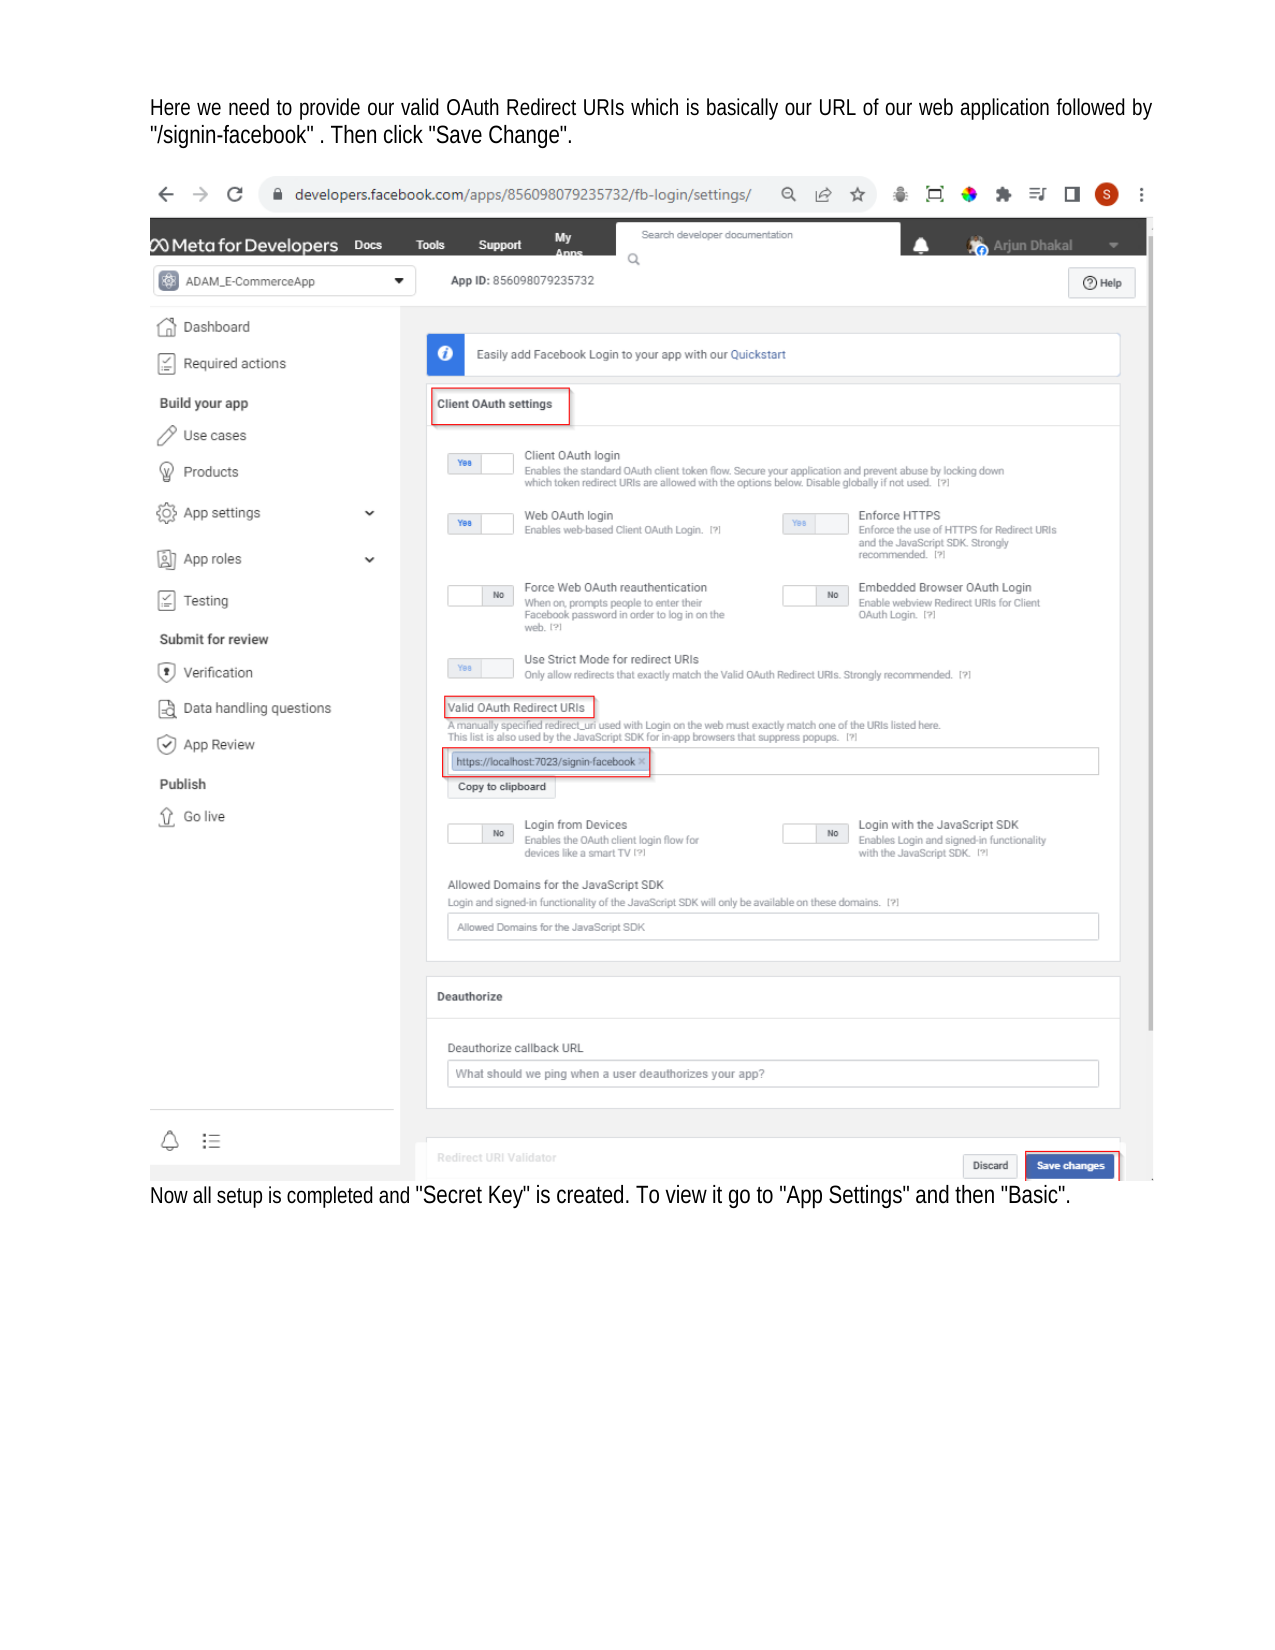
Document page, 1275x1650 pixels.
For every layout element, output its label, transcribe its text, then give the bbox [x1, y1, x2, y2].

text Here we need to provide our valid OAuth Redirect URIs which is basically our URL of our web application followed by "/signin-facebook" . Then click "Save Change". [150, 94, 1153, 149]
text Now all setup is completed and "Secret Key" is created. To view it go to "App Settings" and then "Basic". [150, 1181, 1153, 1209]
picture [150, 175, 1154, 1181]
